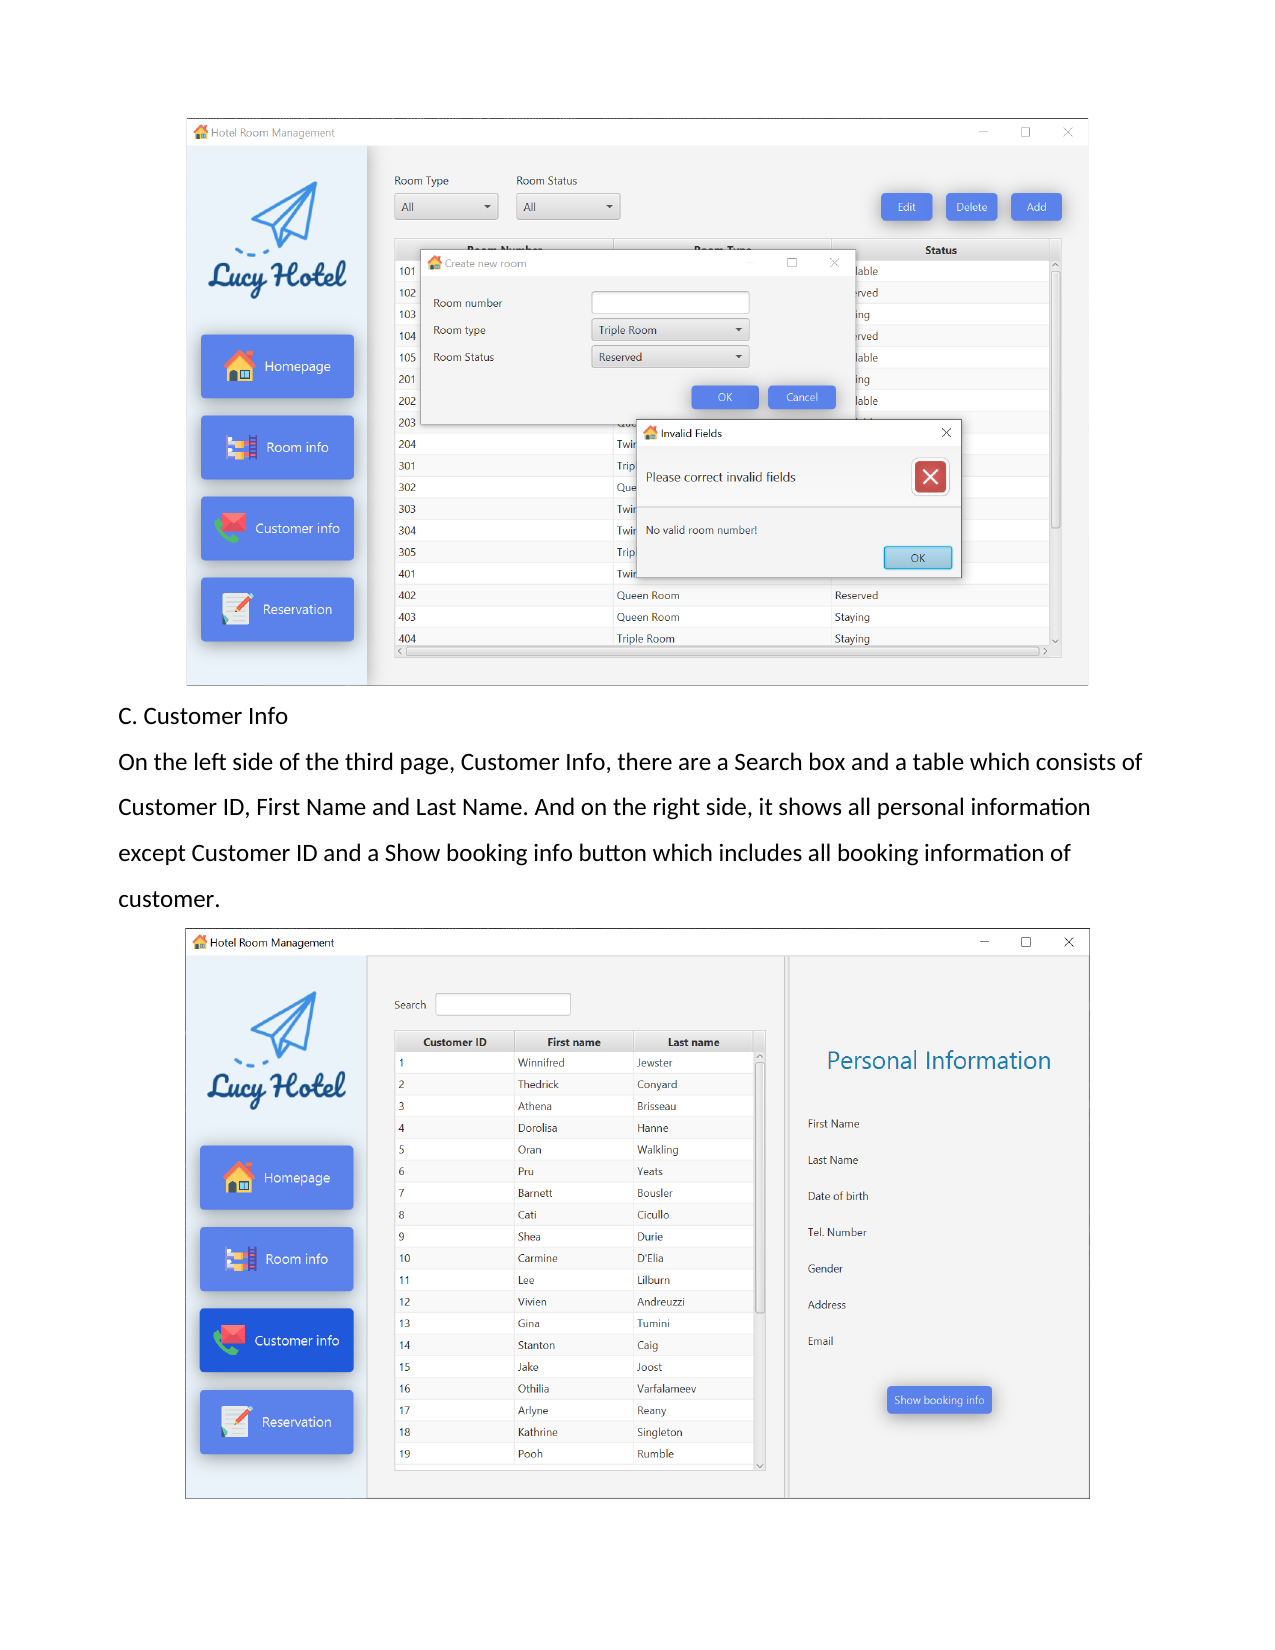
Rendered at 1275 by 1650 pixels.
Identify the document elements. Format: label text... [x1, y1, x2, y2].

list On the left side of the third page, Customer Info, there are a Search box and a table which consists of Customer ID, First Name and Last Name. And on the right side, it shows all personal information except Customer ID and a Show booking info button which includes all booking information of customer. [118, 746, 1157, 913]
picture [186, 118, 1089, 686]
picture [185, 928, 1090, 1499]
list C. Customer Info [118, 700, 1157, 730]
